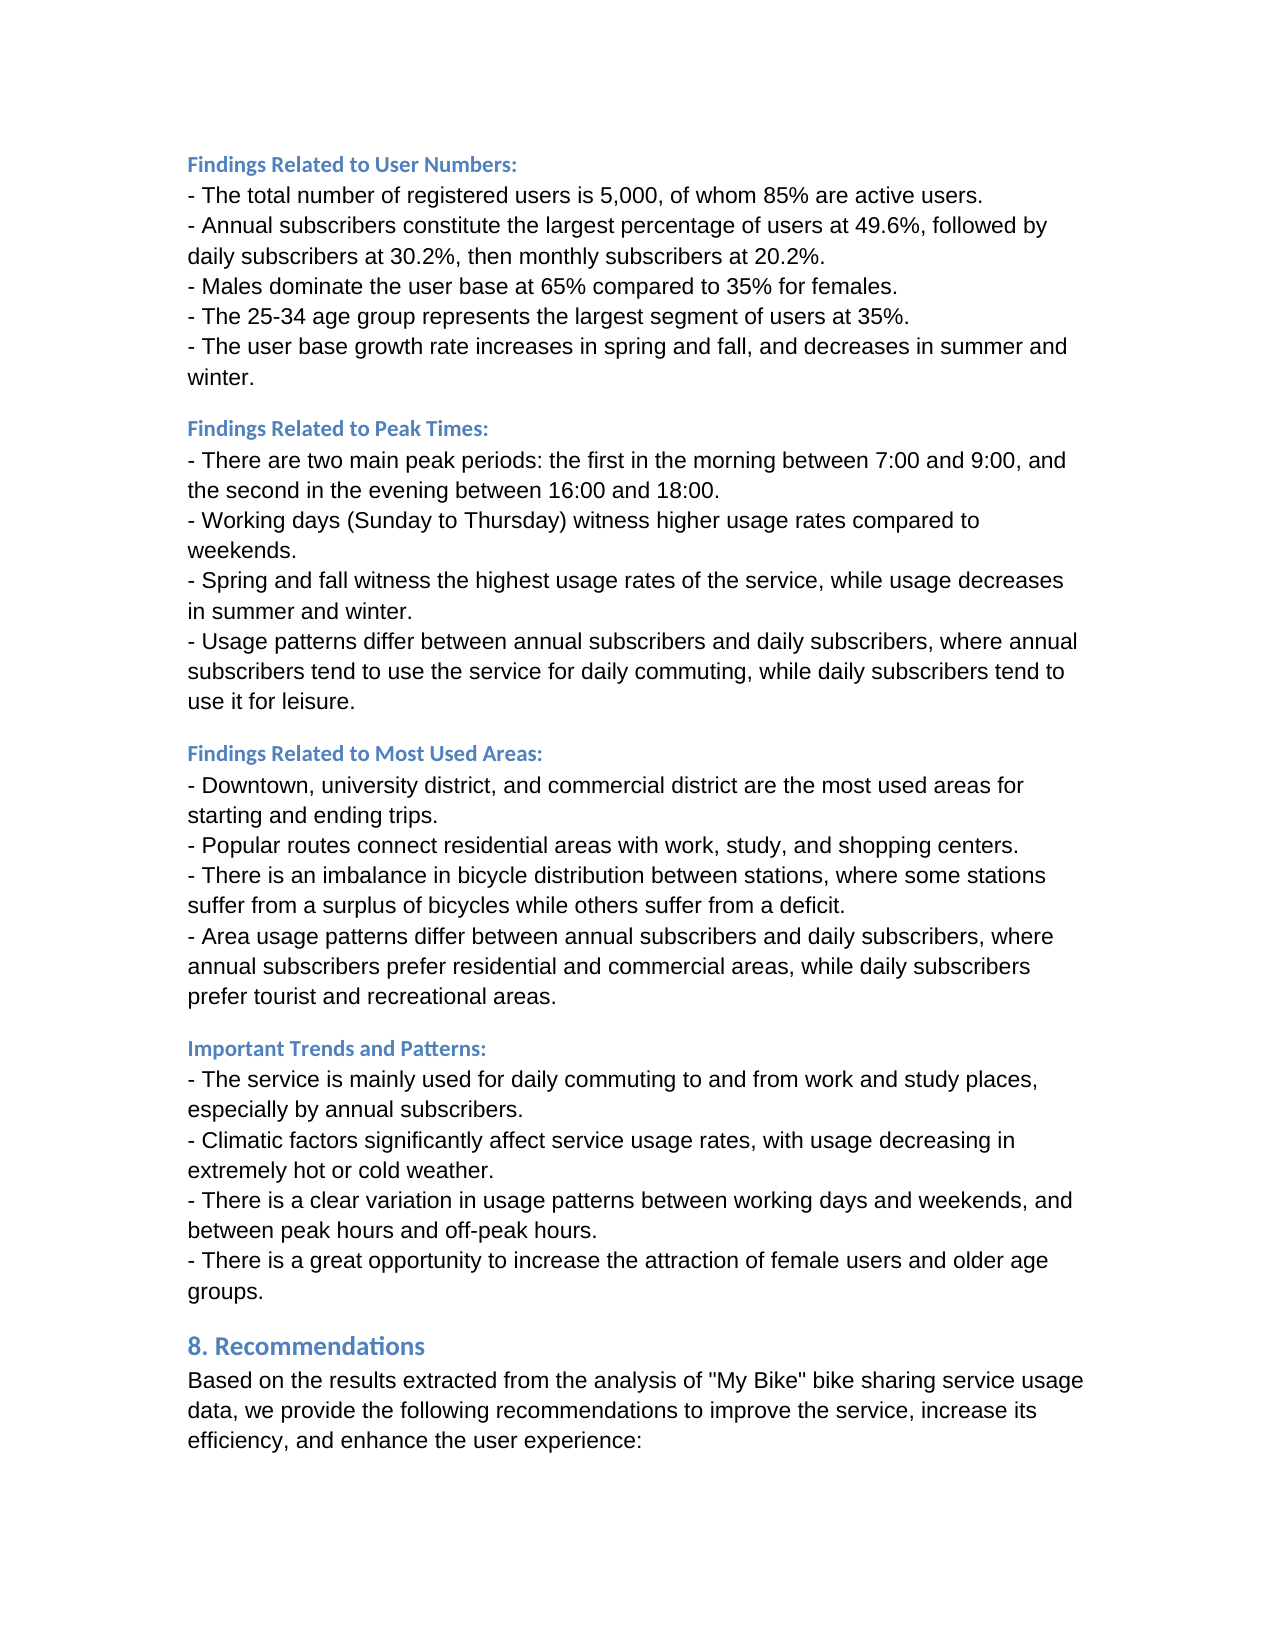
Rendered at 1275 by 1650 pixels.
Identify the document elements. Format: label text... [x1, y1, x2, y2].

subtitle Findings Related to User Numbers: [187, 150, 1087, 178]
text - The service is mainly used for daily commuting to and from work and study places, especially by annual subscribers. - Climatic factors significantly affect service usage rates, with usage decreasing in extremely hot or cold weather. - There is a clear variation in usage patterns between working days and weekends, and between peak hours and off-peak hours. - There is a great opportunity to increase the attraction of female users and older age groups. [187, 1066, 1087, 1304]
subtitle Findings Related to Most Used Areas: [187, 739, 1087, 767]
text - There are two main peak periods: the first in the morning between 7:00 and 9:00, and the second in the evening between 16:00 and 18:00. - Working days (Sunday to Thursday) witness higher usage rates compared to weekends. - Spring and fall witness the highest usage rates of the service, while usage decreases in summer and winter. - Usage patterns differ between annual subscribers and daily subscribers, where annual subscribers tend to use the service for daily commuting, while daily subscribers tend to use it for leisure. [187, 447, 1087, 715]
text - Downtown, university district, and commercial district are the most used areas for starting and ending trips. - Popular routes connect residential areas with work, study, and shopping centers. - There is an imbalance in bicycle distribution between stations, where some stations suffer from a surplus of bicycles while others suffer from a deficit. - Area usage patterns differ between annual subscribers and daily subscribers, where annual subscribers prefer residential and commercial areas, while daily subscribers prefer tourist and recreational areas. [187, 772, 1087, 1009]
text Based on the results extracted from the analysis of "My Bike" bike sharing service usage data, we provide the following recommendations to improve the service, increase its efficiency, and enhance the user experience: [187, 1367, 1087, 1453]
text - The total number of registered users is 5,000, of whom 85% are active users. - Annual subscribers constitute the largest percentage of users at 49.6%, followed by daily subscribers at 30.2%, then monthly subscribers at 20.2%. - Males dominate the user base at 65% compared to 35% for females. - The 25-34 age group represents the largest segment of users at 35%. - The user base growth rate increases in spring and fall, and decreases in summer and winter. [187, 182, 1087, 390]
subtitle Findings Related to Peak Times: [187, 414, 1087, 442]
subtitle Important Trends and Patterns: [187, 1034, 1087, 1062]
subtitle 8. Recommendations [187, 1329, 1087, 1362]
